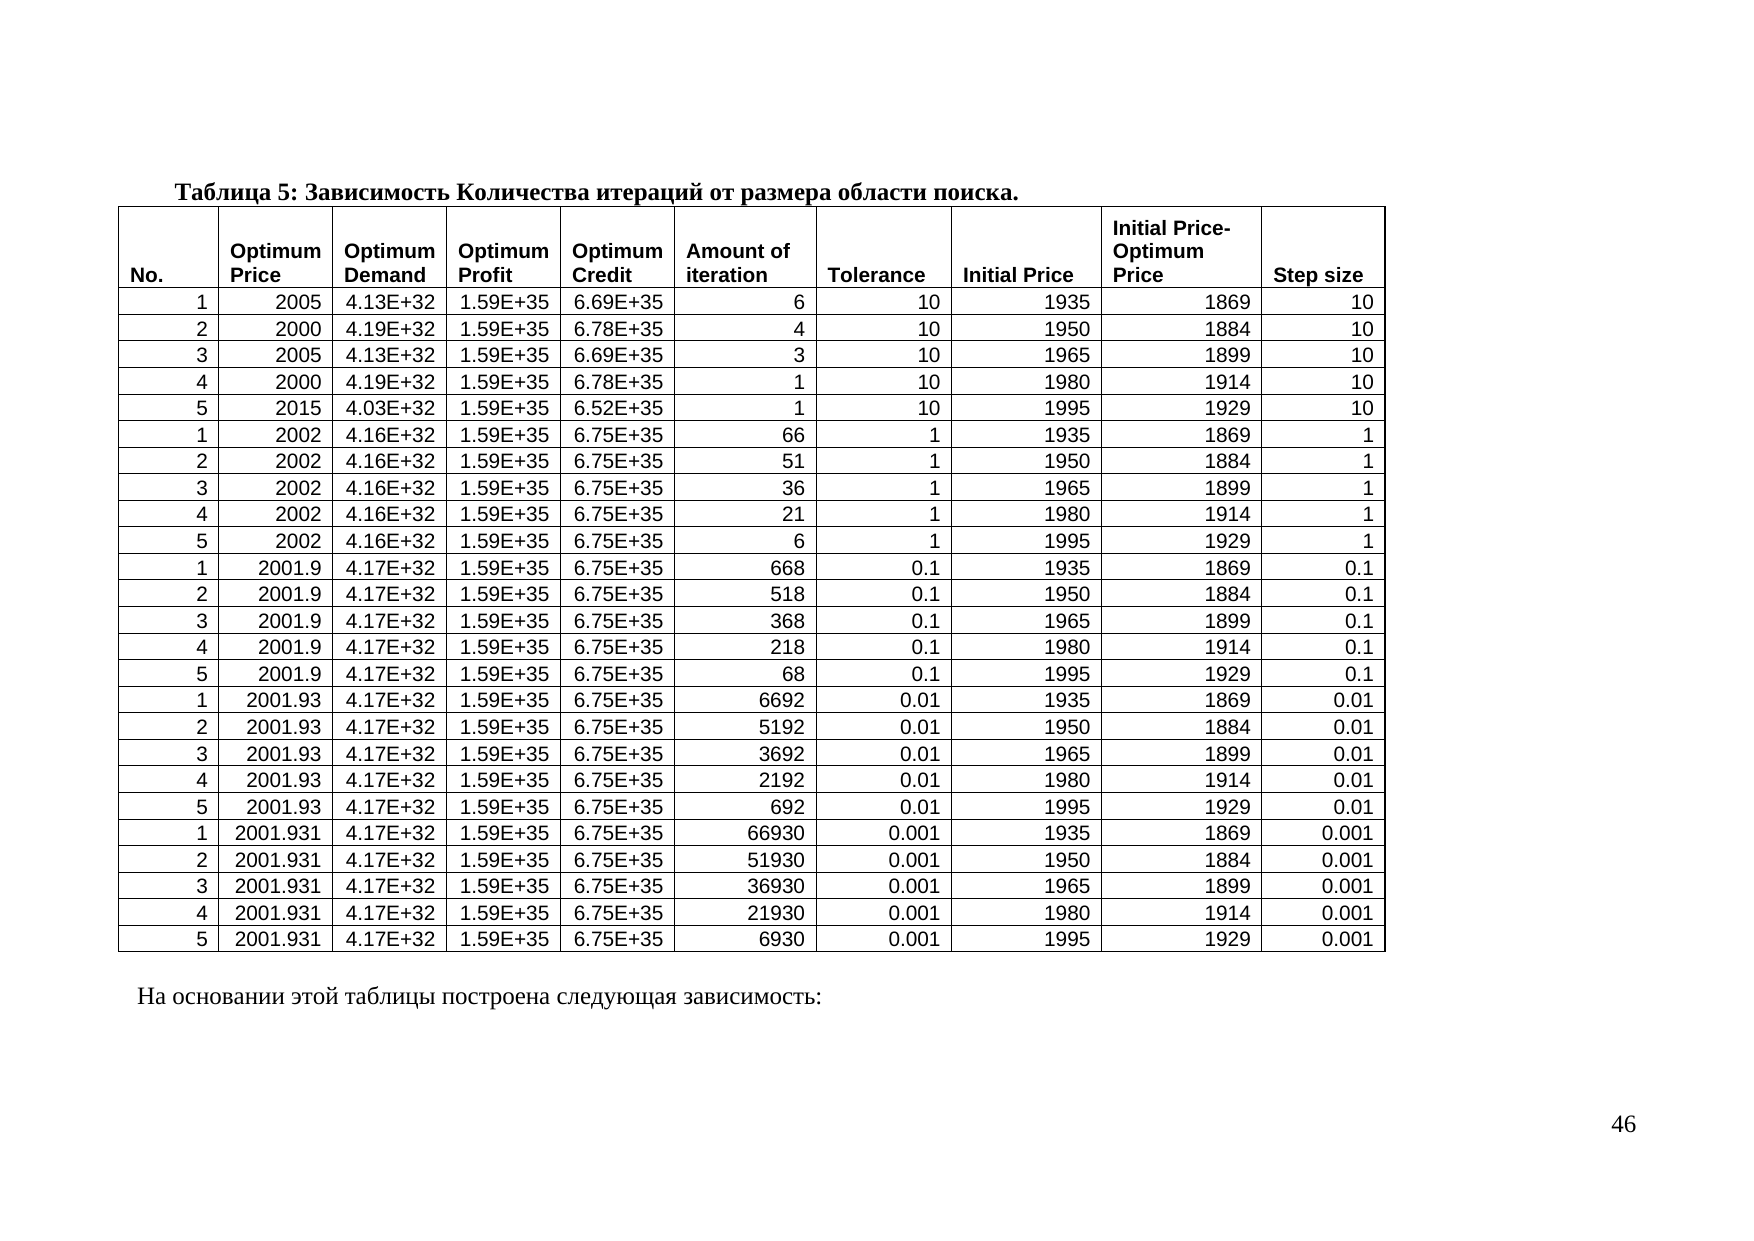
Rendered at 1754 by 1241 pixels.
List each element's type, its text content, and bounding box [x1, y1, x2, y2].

table_cell 4.17E+32 [333, 607, 446, 632]
table_cell 6.69E+35 [561, 288, 674, 314]
table_cell 218 [675, 634, 816, 659]
table_cell 2002 [219, 421, 332, 447]
table_cell 1.59E+35 [447, 793, 560, 818]
table_cell 1 [119, 554, 218, 579]
table_cell 1 [1262, 421, 1384, 447]
table_cell 1899 [1102, 341, 1261, 367]
table_cell 1869 [1102, 554, 1261, 579]
table_cell 1980 [952, 368, 1101, 393]
table_cell 2001.93 [219, 713, 332, 739]
table_cell 1.59E+35 [447, 634, 560, 659]
table_cell 1935 [952, 288, 1101, 314]
table_cell 6.78E+35 [561, 315, 674, 340]
table_cell 2001.9 [219, 554, 332, 579]
table_cell 1980 [952, 766, 1101, 792]
table_cell 1.59E+35 [447, 501, 560, 526]
table_cell 1.59E+35 [447, 899, 560, 925]
table_cell 1 [119, 421, 218, 447]
table_cell 2001.9 [219, 580, 332, 606]
table_cell 2002 [219, 527, 332, 553]
table_cell 2 [119, 713, 218, 739]
table_cell 1899 [1102, 474, 1261, 500]
table_cell 0.01 [1262, 766, 1384, 792]
table_cell 6.75E+35 [561, 766, 674, 792]
table_cell 2001.931 [219, 873, 332, 898]
table_cell 1899 [1102, 740, 1261, 765]
table_cell 0.001 [1262, 820, 1384, 845]
table_cell 692 [675, 793, 816, 818]
table_cell 2001.9 [219, 607, 332, 632]
table_cell 4.16E+32 [333, 527, 446, 553]
table_cell 1.59E+35 [447, 315, 560, 340]
table_cell 4.16E+32 [333, 421, 446, 447]
table_cell 6.75E+35 [561, 820, 674, 845]
table_cell 6.75E+35 [561, 873, 674, 898]
table_cell 6.75E+35 [561, 448, 674, 473]
table_cell 1.59E+35 [447, 660, 560, 686]
table_cell 1.59E+35 [447, 713, 560, 739]
table_cell 0.1 [1262, 660, 1384, 686]
table_cell 0.01 [817, 793, 951, 818]
table_cell 5 [119, 926, 218, 951]
table_cell 66930 [675, 820, 816, 845]
table_cell 1884 [1102, 315, 1261, 340]
table_cell 2001.931 [219, 820, 332, 845]
table_cell 1.59E+35 [447, 687, 560, 712]
table_cell 4 [119, 368, 218, 393]
table_cell 6.75E+35 [561, 660, 674, 686]
table_cell 1.59E+35 [447, 554, 560, 579]
table_cell 0.01 [1262, 713, 1384, 739]
table_cell 4.17E+32 [333, 873, 446, 898]
table_cell 4 [119, 634, 218, 659]
table_header Optimum Price [219, 207, 332, 287]
table_cell 1.59E+35 [447, 474, 560, 500]
table_cell 1869 [1102, 421, 1261, 447]
table_cell 0.01 [1262, 740, 1384, 765]
table_cell 1 [817, 448, 951, 473]
table_cell 0.001 [817, 926, 951, 951]
table_cell 10 [817, 368, 951, 393]
table_cell 4.17E+32 [333, 899, 446, 925]
table_cell 6.75E+35 [561, 634, 674, 659]
table_cell 1.59E+35 [447, 368, 560, 393]
table_header Step size [1262, 207, 1384, 287]
table_cell 6.69E+35 [561, 341, 674, 367]
table_cell 1 [119, 687, 218, 712]
table_cell 2 [119, 580, 218, 606]
table_cell 1980 [952, 501, 1101, 526]
table_cell 0.01 [817, 687, 951, 712]
table_cell 0.001 [817, 820, 951, 845]
table_cell 1980 [952, 634, 1101, 659]
table_cell 1965 [952, 474, 1101, 500]
table_cell 10 [1262, 315, 1384, 340]
table_cell 1 [817, 421, 951, 447]
table_cell 1935 [952, 554, 1101, 579]
table_cell 1950 [952, 315, 1101, 340]
table_cell 1950 [952, 580, 1101, 606]
table_cell 1884 [1102, 713, 1261, 739]
table_cell 6.75E+35 [561, 474, 674, 500]
table_cell 2002 [219, 448, 332, 473]
table_cell 1.59E+35 [447, 740, 560, 765]
table_cell 1914 [1102, 766, 1261, 792]
table_cell 2000 [219, 368, 332, 393]
table_cell 1.59E+35 [447, 395, 560, 420]
table_cell 2001.9 [219, 660, 332, 686]
table_cell 6 [675, 288, 816, 314]
table_cell 6 [675, 527, 816, 553]
table_cell 3 [119, 740, 218, 765]
table_cell 5192 [675, 713, 816, 739]
table_cell 1995 [952, 395, 1101, 420]
table_cell 1.59E+35 [447, 607, 560, 632]
table_cell 0.1 [1262, 607, 1384, 632]
table_cell 36930 [675, 873, 816, 898]
table_cell 51930 [675, 846, 816, 872]
table_cell 6.75E+35 [561, 740, 674, 765]
table_cell 6.75E+35 [561, 501, 674, 526]
table_cell 10 [1262, 368, 1384, 393]
table_cell 1884 [1102, 448, 1261, 473]
table_cell 4.17E+32 [333, 846, 446, 872]
table_cell 21930 [675, 899, 816, 925]
table_cell 1950 [952, 448, 1101, 473]
table_cell 0.1 [817, 634, 951, 659]
table_cell 10 [817, 315, 951, 340]
table_cell 4.03E+32 [333, 395, 446, 420]
table_cell 2192 [675, 766, 816, 792]
table_cell 1.59E+35 [447, 448, 560, 473]
table_cell 518 [675, 580, 816, 606]
table_cell 3 [119, 341, 218, 367]
table_cell 1.59E+35 [447, 820, 560, 845]
table_cell 1950 [952, 713, 1101, 739]
table_cell 1929 [1102, 793, 1261, 818]
table_cell 4 [119, 501, 218, 526]
table_cell 1899 [1102, 873, 1261, 898]
table_cell 0.001 [1262, 873, 1384, 898]
table_cell 1 [1262, 527, 1384, 553]
table_cell 1 [119, 820, 218, 845]
table_cell 10 [1262, 341, 1384, 367]
table_cell 1.59E+35 [447, 288, 560, 314]
table_cell 1884 [1102, 846, 1261, 872]
table_cell 1929 [1102, 395, 1261, 420]
table_cell 10 [1262, 395, 1384, 420]
table_cell 4.13E+32 [333, 341, 446, 367]
table_cell 1869 [1102, 820, 1261, 845]
table_cell 1965 [952, 873, 1101, 898]
table_cell 66 [675, 421, 816, 447]
table_cell 2001.931 [219, 899, 332, 925]
table_cell 1 [817, 501, 951, 526]
table_cell 0.001 [1262, 926, 1384, 951]
table_cell 0.001 [817, 873, 951, 898]
table_cell 1 [1262, 448, 1384, 473]
table_cell 3 [675, 341, 816, 367]
table_cell 10 [1262, 288, 1384, 314]
table_cell 2005 [219, 341, 332, 367]
table_cell 0.1 [1262, 580, 1384, 606]
table_cell 1965 [952, 341, 1101, 367]
table_cell 2002 [219, 474, 332, 500]
table_cell 1935 [952, 421, 1101, 447]
table_cell 0.01 [1262, 687, 1384, 712]
table_header Optimum Profit [447, 207, 560, 287]
table_cell 0.1 [817, 607, 951, 632]
table_cell 4.16E+32 [333, 501, 446, 526]
table_cell 1935 [952, 687, 1101, 712]
table_cell 3 [119, 607, 218, 632]
table_header Initial Price- Optimum Price [1102, 207, 1261, 287]
table_header Optimum Credit [561, 207, 674, 287]
table_cell 1995 [952, 527, 1101, 553]
table_cell 2 [119, 448, 218, 473]
table_cell 4.17E+32 [333, 554, 446, 579]
table_cell 0.001 [1262, 899, 1384, 925]
table_cell 1929 [1102, 527, 1261, 553]
table_cell 6930 [675, 926, 816, 951]
table_cell 2015 [219, 395, 332, 420]
table_cell 1 [817, 527, 951, 553]
table_cell 4 [119, 899, 218, 925]
table_cell 5 [119, 395, 218, 420]
table_cell 5 [119, 527, 218, 553]
table_cell 4.17E+32 [333, 820, 446, 845]
table_cell 1914 [1102, 501, 1261, 526]
table_cell 2002 [219, 501, 332, 526]
table_cell 10 [817, 395, 951, 420]
table_cell 2001.93 [219, 766, 332, 792]
table_cell 2001.93 [219, 793, 332, 818]
table_cell 6.78E+35 [561, 368, 674, 393]
table_cell 0.1 [1262, 554, 1384, 579]
table_cell 2001.93 [219, 740, 332, 765]
table_cell 6.75E+35 [561, 713, 674, 739]
table_cell 0.01 [817, 713, 951, 739]
table_cell 368 [675, 607, 816, 632]
table_cell 668 [675, 554, 816, 579]
table_cell 1869 [1102, 687, 1261, 712]
table_cell 6.75E+35 [561, 421, 674, 447]
table_cell 4.17E+32 [333, 660, 446, 686]
table_cell 0.001 [1262, 846, 1384, 872]
table_cell 6692 [675, 687, 816, 712]
table_cell 1.59E+35 [447, 580, 560, 606]
table_cell 2005 [219, 288, 332, 314]
table_cell 2 [119, 846, 218, 872]
table_cell 1.59E+35 [447, 873, 560, 898]
table_cell 36 [675, 474, 816, 500]
table_cell 2 [119, 315, 218, 340]
table_cell 0.01 [1262, 793, 1384, 818]
table_cell 10 [817, 288, 951, 314]
table_cell 4.17E+32 [333, 634, 446, 659]
table_header No. [119, 207, 218, 287]
table_cell 1 [675, 395, 816, 420]
text Таблица 5: Зависимость Количества итераций от размера области поиска. [118, 177, 1636, 206]
table_cell 1.59E+35 [447, 766, 560, 792]
table_cell 1914 [1102, 368, 1261, 393]
table_cell 1929 [1102, 926, 1261, 951]
table_cell 0.1 [817, 660, 951, 686]
table_cell 1 [119, 288, 218, 314]
table_cell 4.17E+32 [333, 713, 446, 739]
table_cell 1980 [952, 899, 1101, 925]
table_cell 6.75E+35 [561, 846, 674, 872]
table_cell 6.75E+35 [561, 580, 674, 606]
table_cell 68 [675, 660, 816, 686]
table_cell 3692 [675, 740, 816, 765]
table_cell 6.75E+35 [561, 527, 674, 553]
table_cell 1965 [952, 607, 1101, 632]
table_cell 5 [119, 793, 218, 818]
table_cell 4.17E+32 [333, 926, 446, 951]
table_cell 1929 [1102, 660, 1261, 686]
table_cell 1995 [952, 793, 1101, 818]
table_header Tolerance [817, 207, 951, 287]
table_cell 1 [817, 474, 951, 500]
table_cell 4.17E+32 [333, 740, 446, 765]
table_cell 1 [1262, 474, 1384, 500]
table_cell 4 [119, 766, 218, 792]
table_cell 3 [119, 474, 218, 500]
table_cell 2001.931 [219, 926, 332, 951]
table_cell 1995 [952, 926, 1101, 951]
table_cell 0.01 [817, 766, 951, 792]
text На основании этой таблицы построена следующая зависимость: [118, 981, 1636, 1010]
table_cell 0.01 [817, 740, 951, 765]
table_cell 4.19E+32 [333, 368, 446, 393]
table_cell 4.17E+32 [333, 580, 446, 606]
table_cell 4.16E+32 [333, 448, 446, 473]
table_cell 6.75E+35 [561, 793, 674, 818]
table_cell 4.13E+32 [333, 288, 446, 314]
table_cell 6.52E+35 [561, 395, 674, 420]
table_cell 1.59E+35 [447, 341, 560, 367]
table_cell 1 [1262, 501, 1384, 526]
table_cell 3 [119, 873, 218, 898]
table_cell 4 [675, 315, 816, 340]
table_cell 10 [817, 341, 951, 367]
table_cell 0.1 [1262, 634, 1384, 659]
table_cell 5 [119, 660, 218, 686]
table_cell 1914 [1102, 634, 1261, 659]
table_cell 1 [675, 368, 816, 393]
table_cell 2001.93 [219, 687, 332, 712]
table_cell 4.16E+32 [333, 474, 446, 500]
table_cell 6.75E+35 [561, 926, 674, 951]
table_cell 1.59E+35 [447, 846, 560, 872]
table_cell 6.75E+35 [561, 687, 674, 712]
table_cell 0.1 [817, 554, 951, 579]
table_cell 51 [675, 448, 816, 473]
table_header Amount of iteration [675, 207, 816, 287]
table_cell 2000 [219, 315, 332, 340]
table_cell 2001.931 [219, 846, 332, 872]
table_cell 1995 [952, 660, 1101, 686]
table_cell 0.001 [817, 899, 951, 925]
table_cell 4.17E+32 [333, 687, 446, 712]
table_cell 1869 [1102, 288, 1261, 314]
table_header Optimum Demand [333, 207, 446, 287]
table_cell 1950 [952, 846, 1101, 872]
table_header Initial Price [952, 207, 1101, 287]
table_cell 1884 [1102, 580, 1261, 606]
table_cell 6.75E+35 [561, 554, 674, 579]
table_cell 1899 [1102, 607, 1261, 632]
table_cell 1965 [952, 740, 1101, 765]
table_cell 4.19E+32 [333, 315, 446, 340]
table_cell 0.1 [817, 580, 951, 606]
table_cell 21 [675, 501, 816, 526]
table_cell 6.75E+35 [561, 607, 674, 632]
table_cell 1935 [952, 820, 1101, 845]
table_cell 1914 [1102, 899, 1261, 925]
table_cell 1.59E+35 [447, 421, 560, 447]
table_cell 0.001 [817, 846, 951, 872]
table_cell 1.59E+35 [447, 926, 560, 951]
table_cell 4.17E+32 [333, 766, 446, 792]
table_cell 1.59E+35 [447, 527, 560, 553]
table_cell 6.75E+35 [561, 899, 674, 925]
table_cell 2001.9 [219, 634, 332, 659]
table_cell 4.17E+32 [333, 793, 446, 818]
